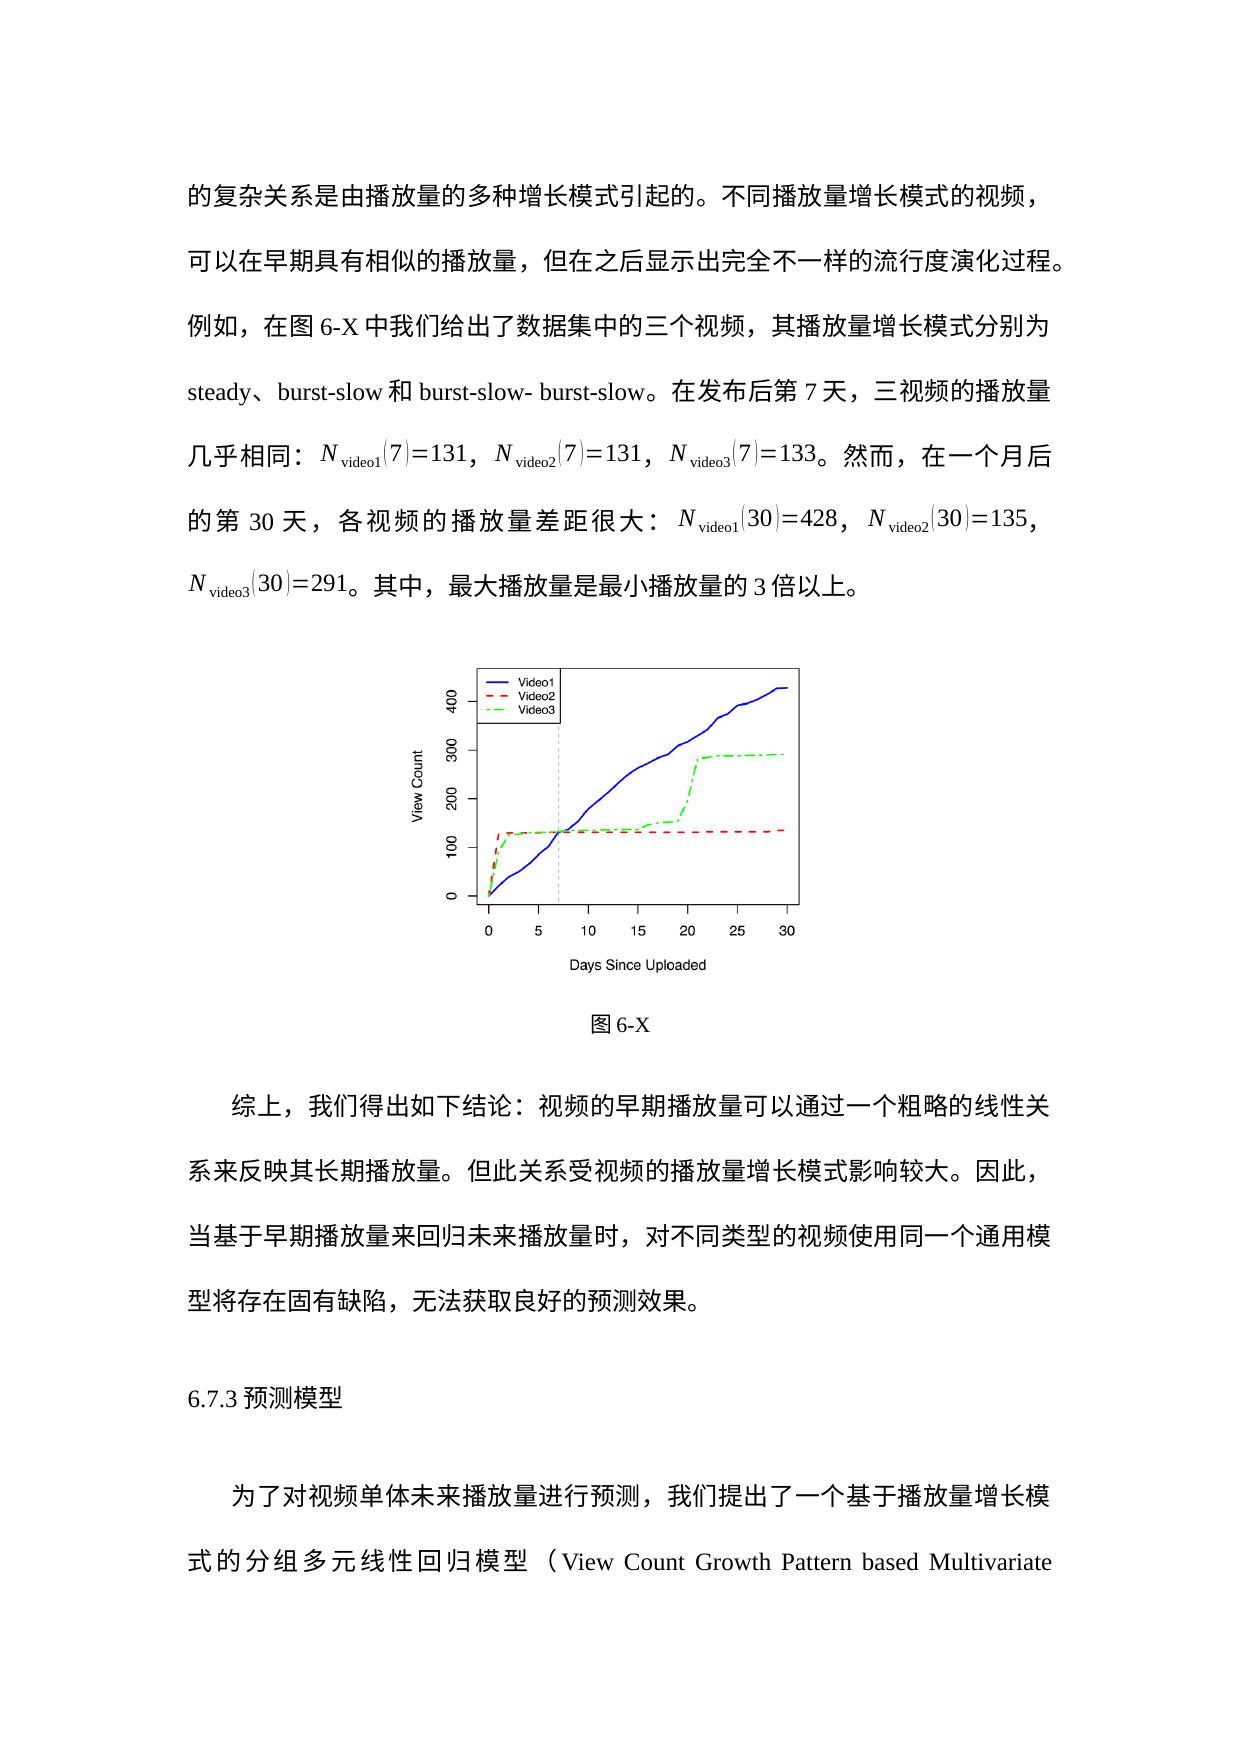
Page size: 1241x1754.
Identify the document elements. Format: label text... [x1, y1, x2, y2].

text 预测模型 [187, 1364, 1053, 1429]
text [187, 162, 1053, 617]
text 图6-X [187, 1007, 1053, 1039]
text 综上，我们得出如下结论：视频的早期播放量可以通过一个粗略的线性关系来反映其长期播放量。但此关系受视频的播放量增长模式影响较大。因此，当基于早期播放量来回归未来播放量时，对不同类型的视频使用同一个通用模型将存在固有缺陷，无法获取良好的预测效果。 [187, 1072, 1053, 1332]
picture [406, 649, 835, 992]
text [187, 1462, 1053, 1592]
